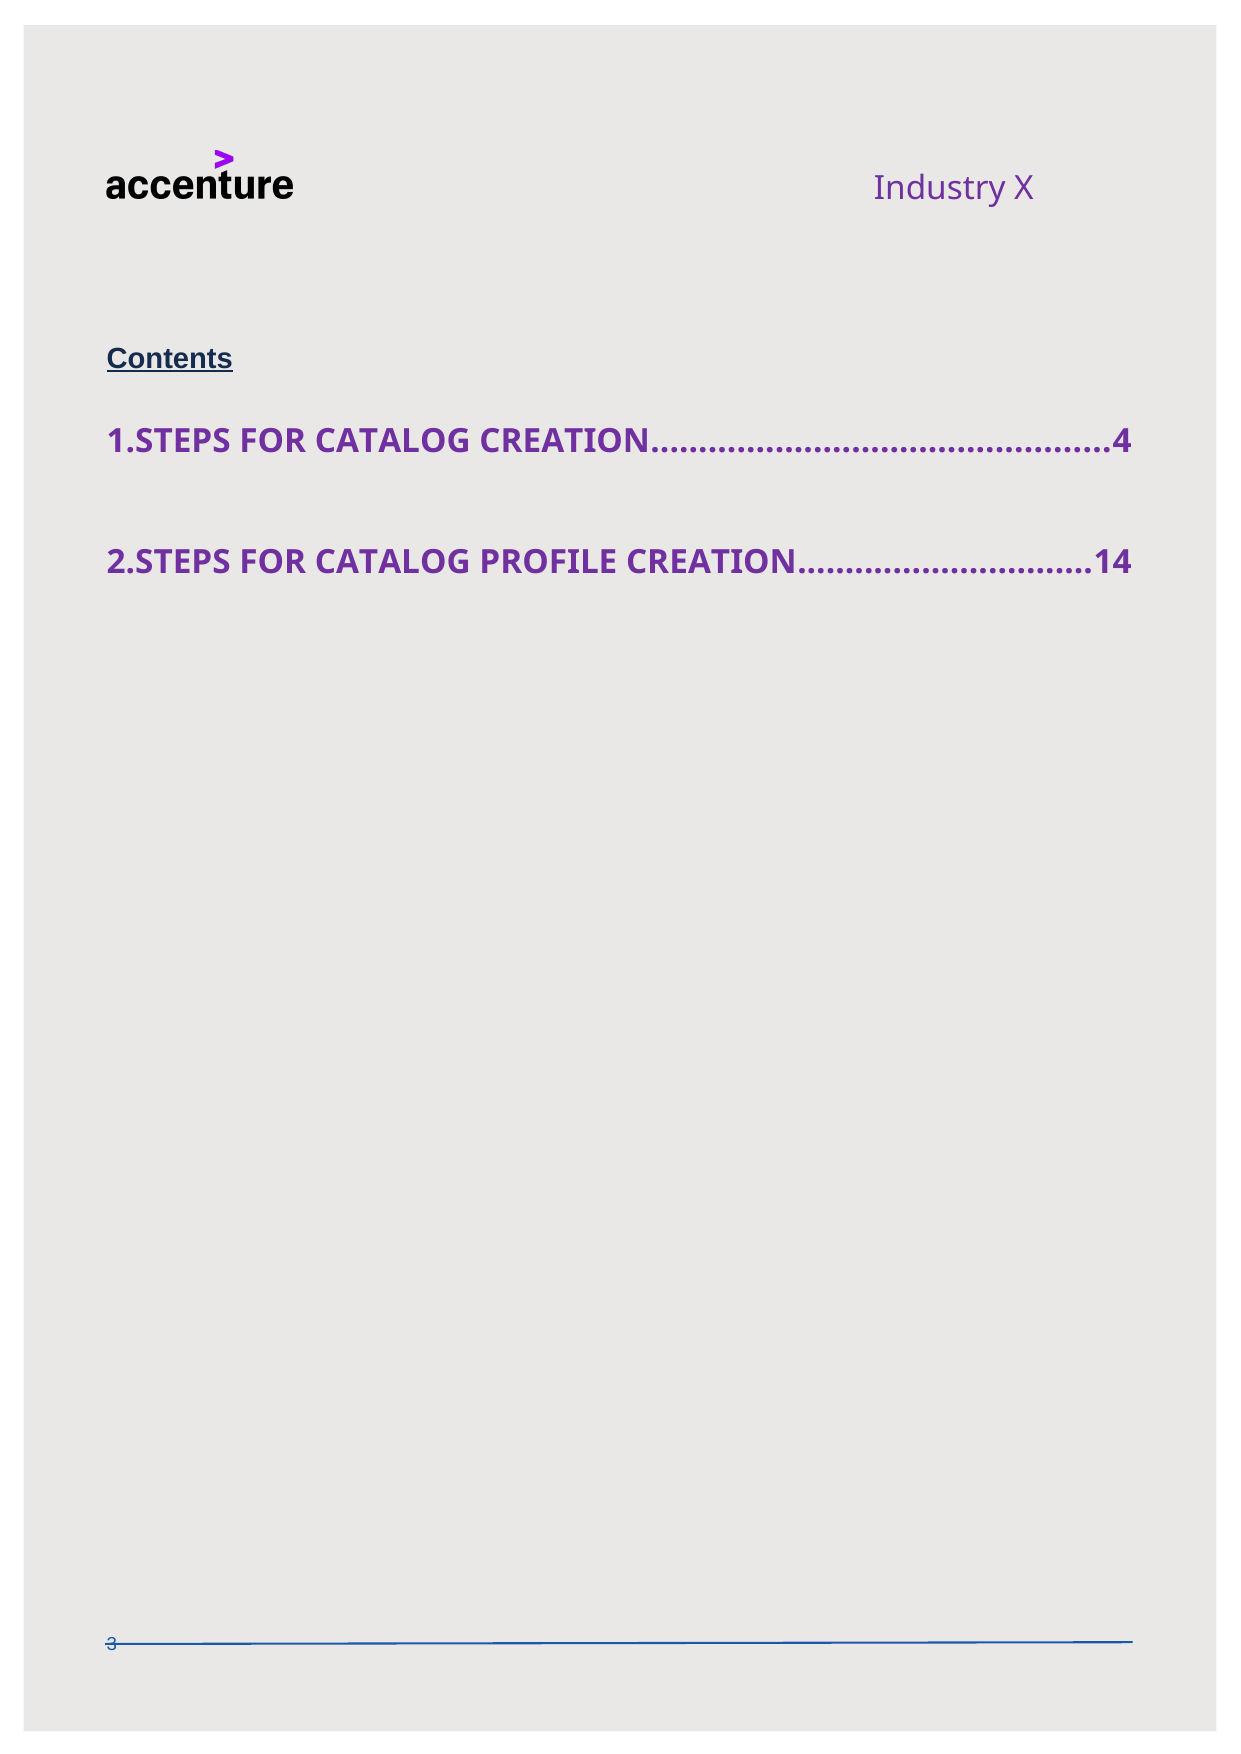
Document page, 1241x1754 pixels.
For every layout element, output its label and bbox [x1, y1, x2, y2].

picture [106, 150, 293, 199]
